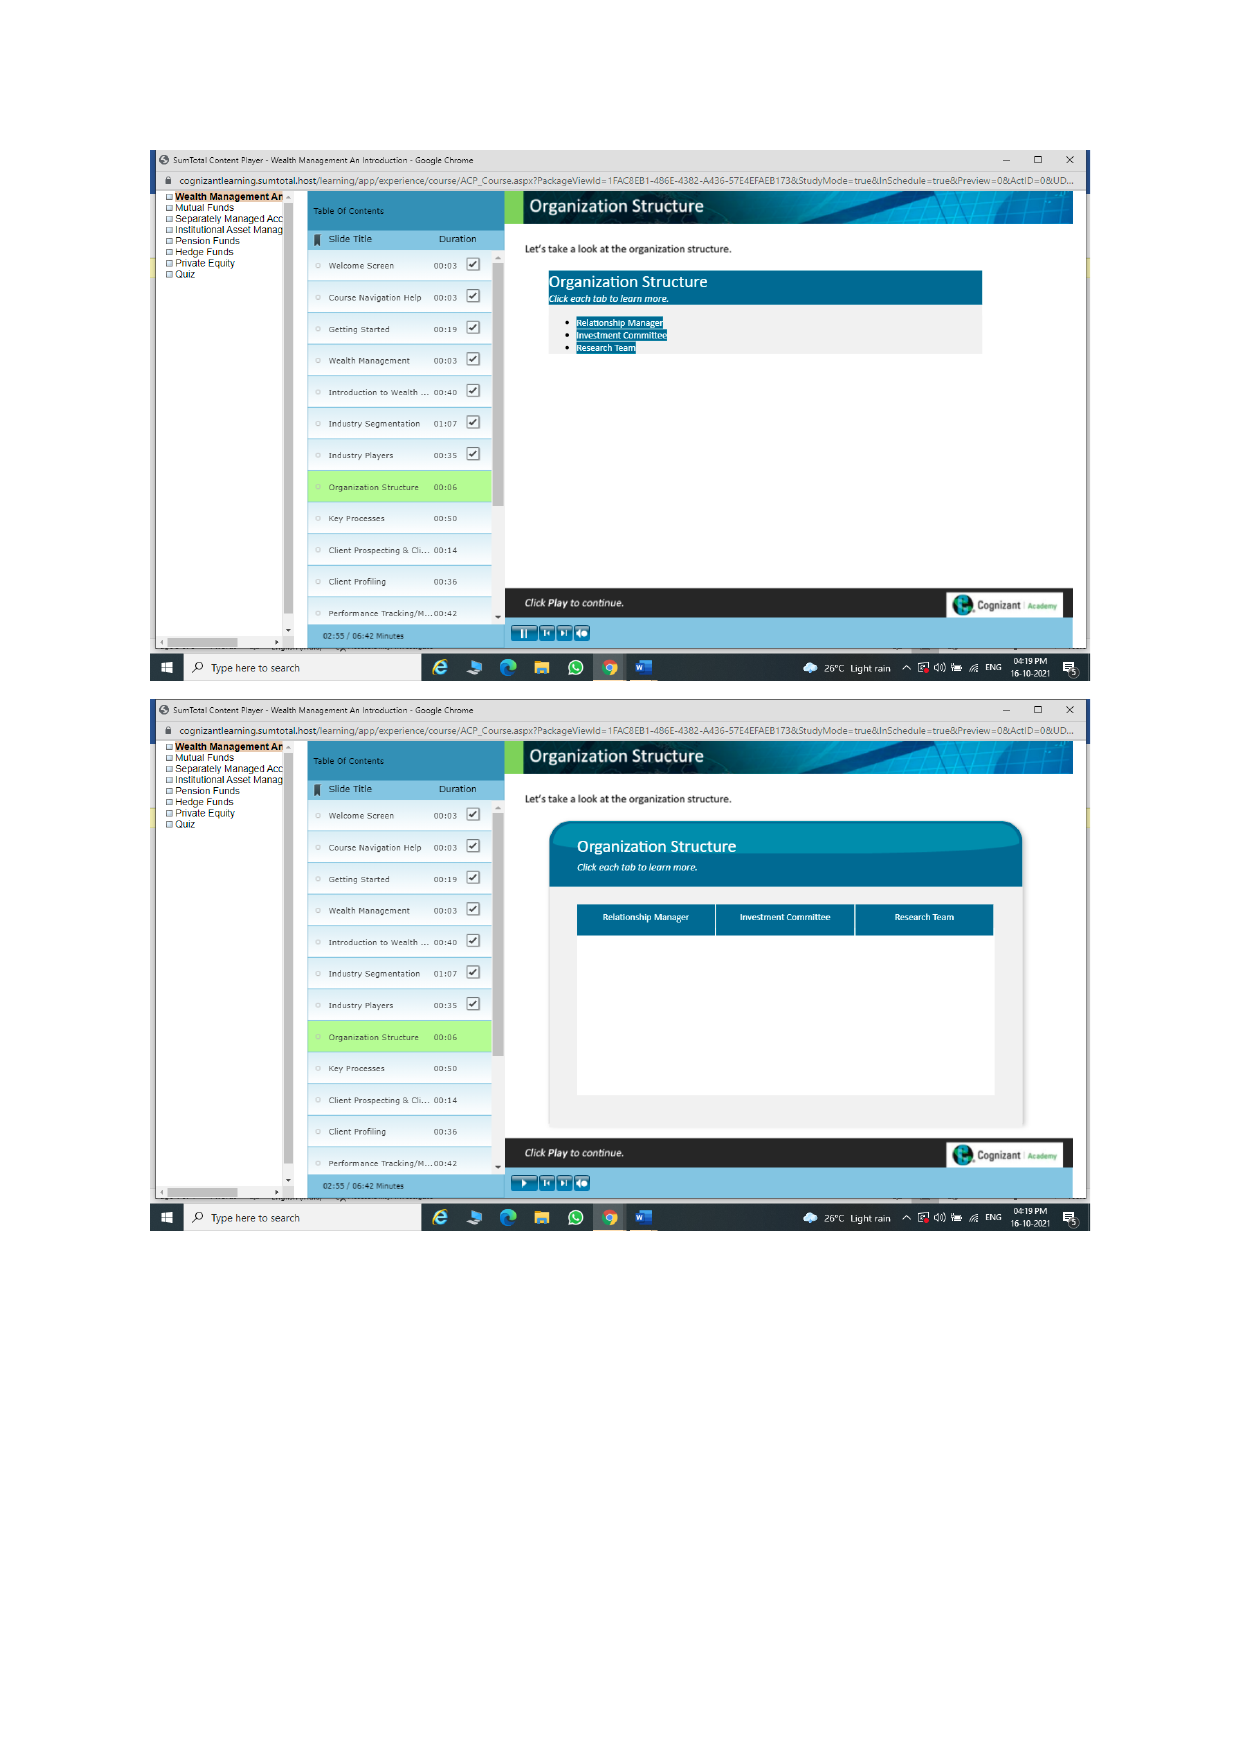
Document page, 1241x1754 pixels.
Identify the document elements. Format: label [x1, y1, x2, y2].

picture [150, 150, 1091, 681]
picture [150, 699, 1091, 1231]
